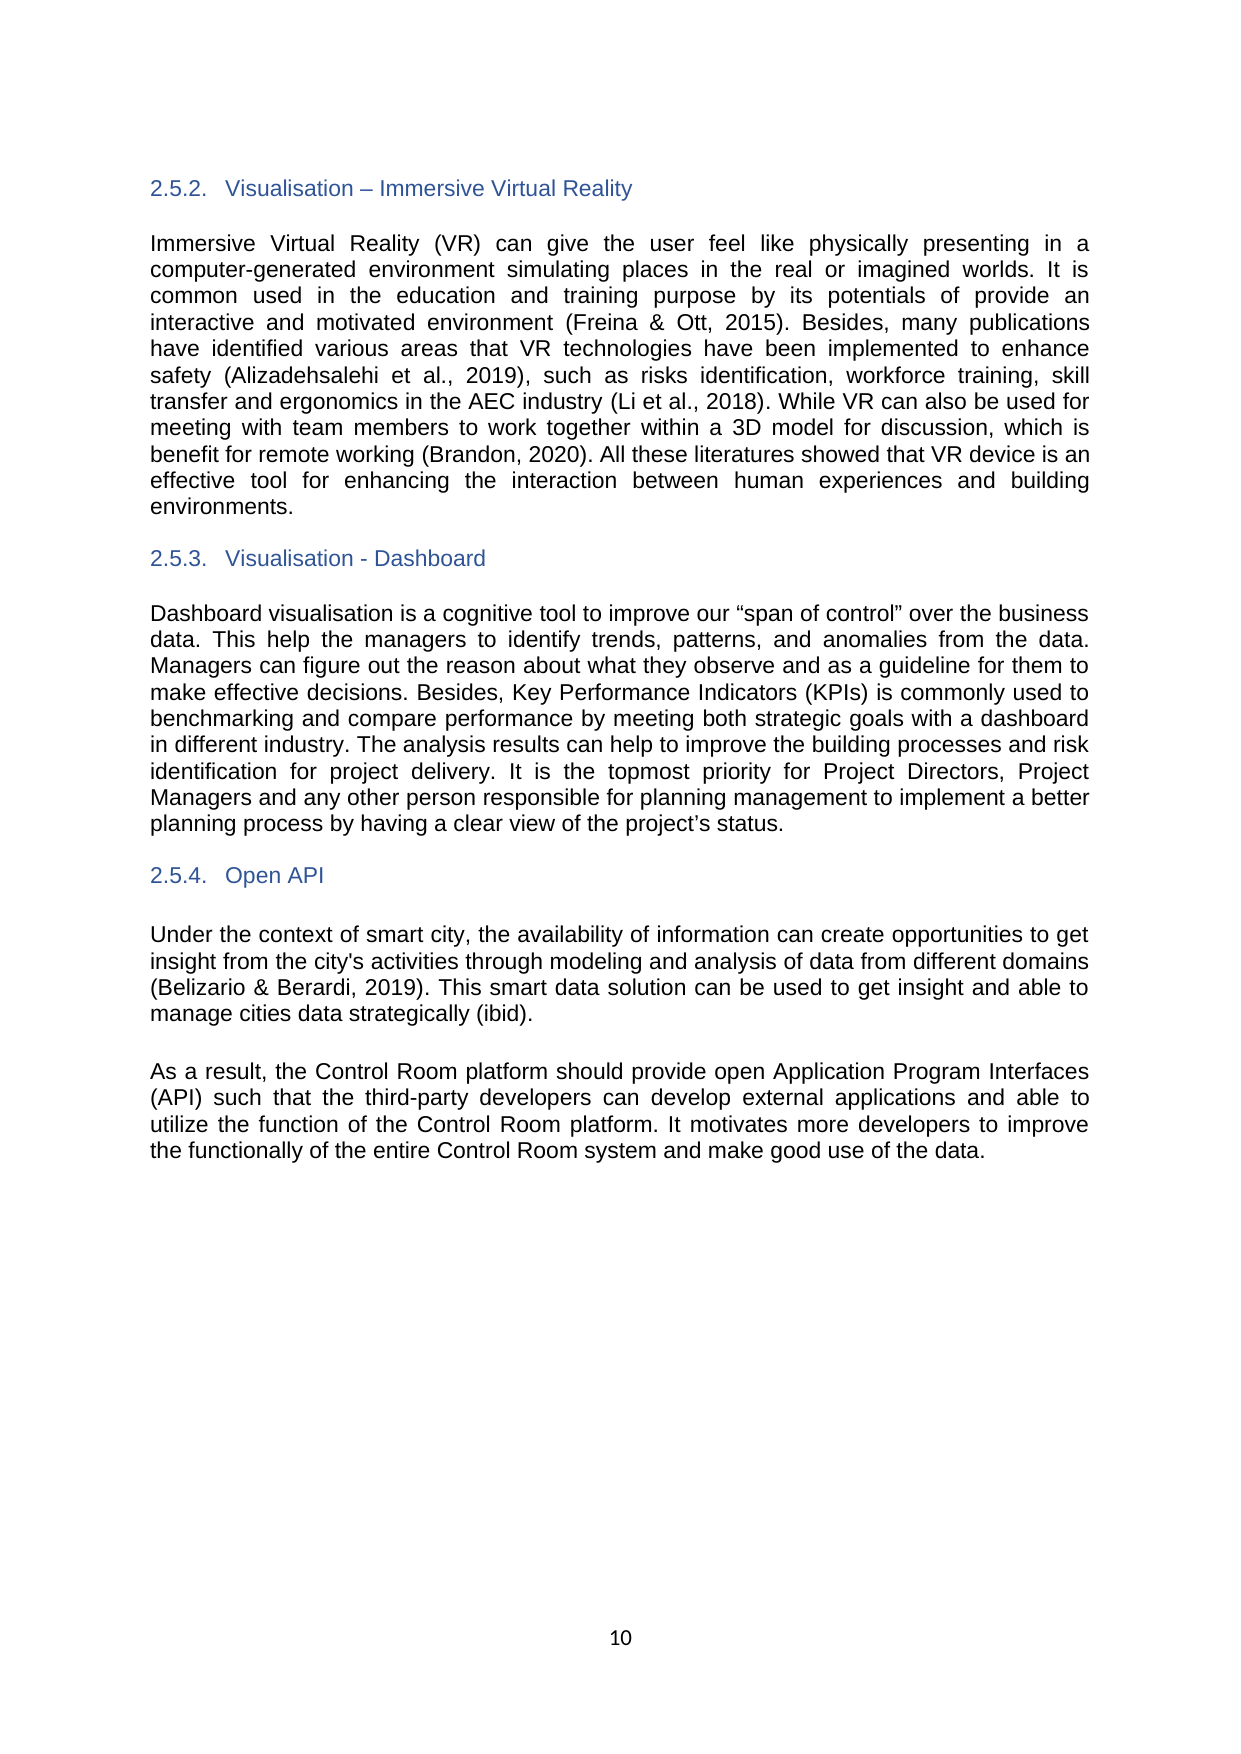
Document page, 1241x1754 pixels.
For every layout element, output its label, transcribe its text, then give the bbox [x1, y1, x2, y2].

text Immersive Virtual Reality (VR) can give the user feel like physically presenting in a computer-generated environment simulating places in the real or imagined worlds. It is common used in the education and training purpose by its potentials of provide an interactive and motivated environment (Freina & Ott, 2015). Besides, many publications have identified various areas that VR technologies have been implemented to enhance safety (Alizadehsalehi et al., 2019), such as risks identiﬁcation, workforce training, skill transfer and ergonomics in the AEC industry (Li et al., 2018). While VR can also be used for meeting with team members to work together within a 3D model for discussion, which is benefit for remote working (Brandon, 2020). All these literatures showed that VR device is an effective tool for enhancing the interaction between human experiences and building environments. [150, 230, 1090, 520]
text Dashboard visualisation is a cognitive tool to improve our “span of control” over the business data. This help the managers to identify trends, patterns, and anomalies from the data. Managers can figure out the reason about what they observe and as a guideline for them to make effective decisions. Besides, Key Performance Indicators (KPIs) is commonly used to benchmarking and compare performance by meeting both strategic goals with a dashboard in different industry. The analysis results can help to improve the building processes and risk identification for project delivery. It is the topmost priority for Project Directors, Project Managers and any other person responsible for planning management to implement a better planning process by having a clear view of the project’s status. [150, 599, 1090, 837]
text As a result, the Control Room platform should provide open Application Program Interfaces (API) such that the third-party developers can develop external applications and able to utilize the function of the Control Room platform. It motivates more developers to improve the functionally of the entire Control Room system and make good use of the data. [150, 1058, 1090, 1163]
text Under the context of smart city, the availability of information can create opportunities to get insight from the city's activities through modeling and analysis of data from different domains (Belizario & Berardi, 2019). This smart data solution can be used to get insight and able to manage cities data strategically (ibid). [150, 921, 1090, 1027]
subtitle Visualisation - Dashboard [150, 545, 1090, 571]
subtitle Visualisation – Immersive Virtual Reality [150, 175, 1090, 201]
subtitle Open API [150, 862, 1090, 888]
